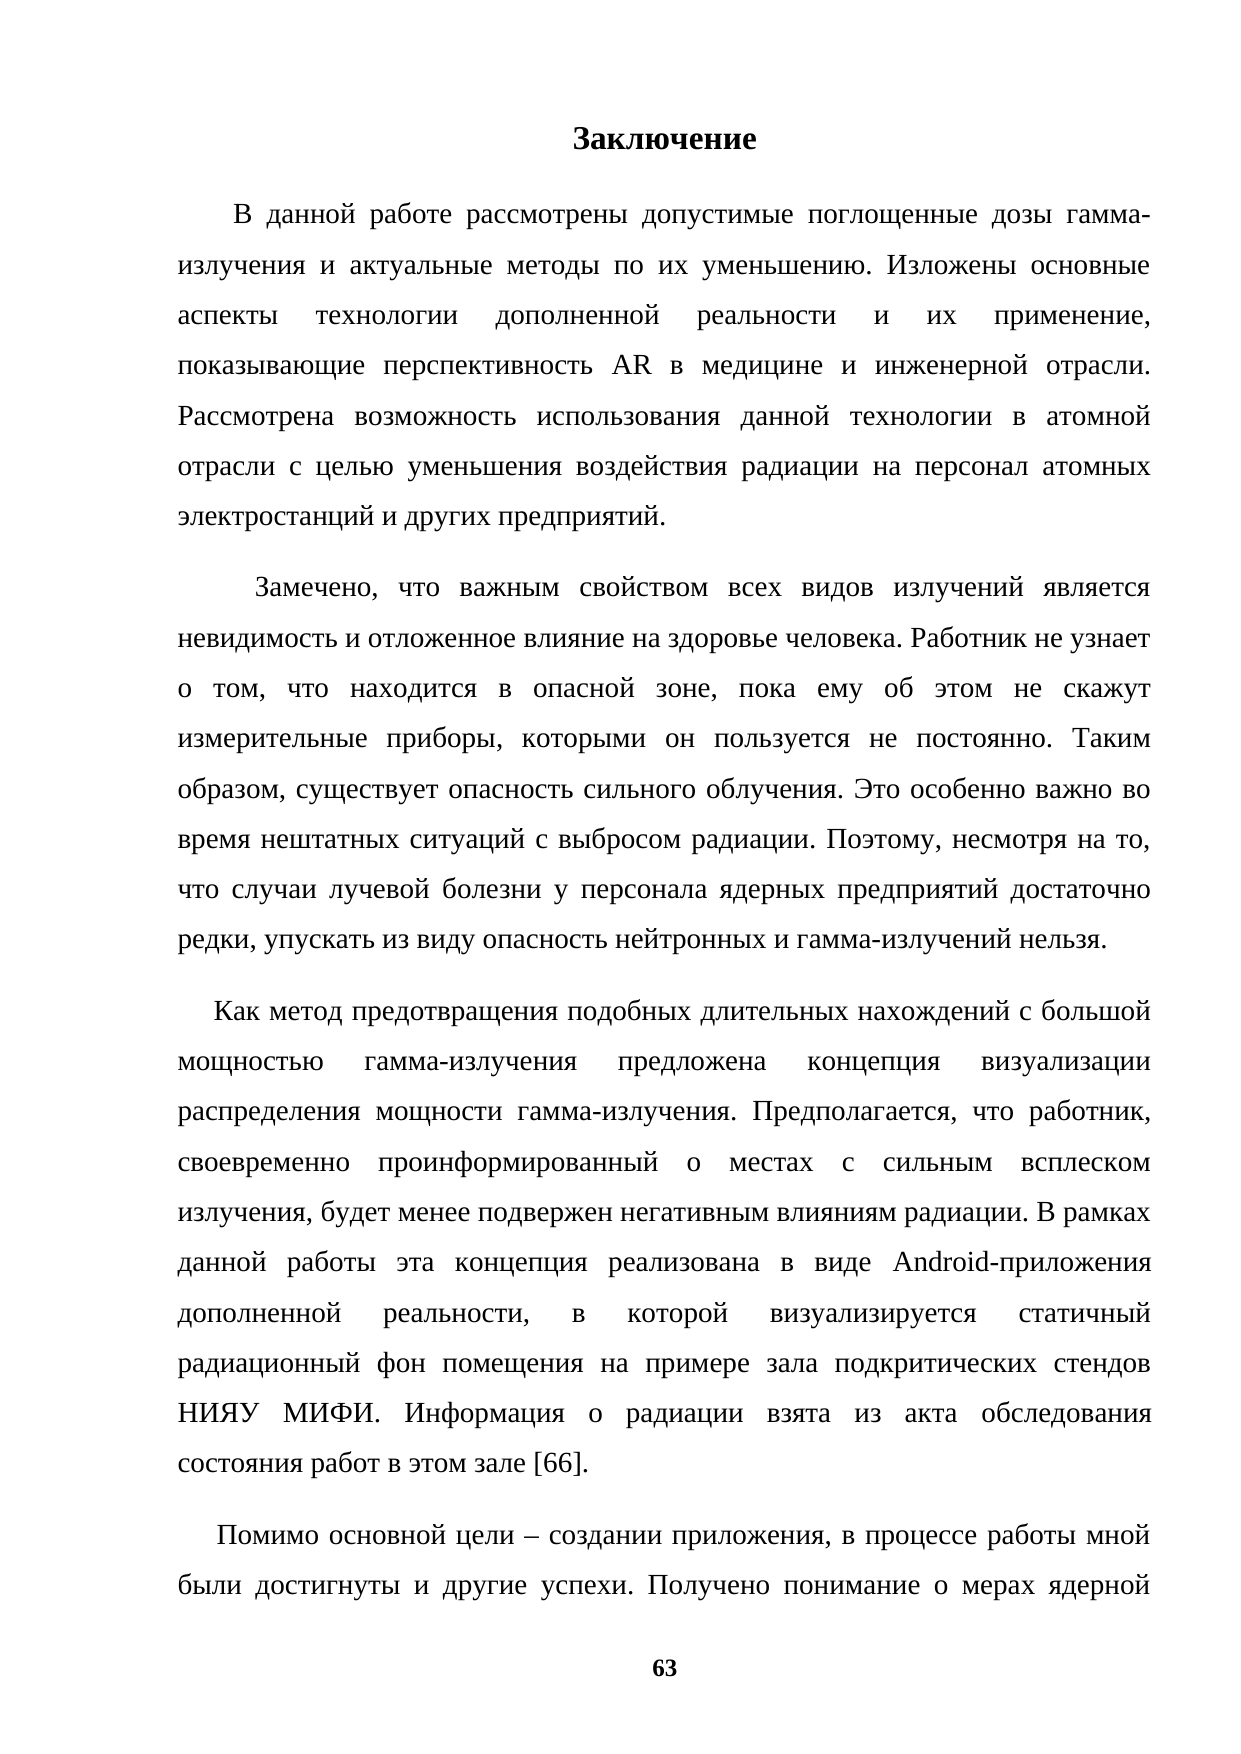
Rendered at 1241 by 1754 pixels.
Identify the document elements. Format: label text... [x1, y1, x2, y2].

text В данной работе рассмотрены допустимые поглощенные дозы гамма-излучения и актуальные методы по их уменьшению. Изложены основные аспекты технологии дополненной реальности и их применение, показывающие перспективность AR в медицине и инженерной отрасли. Рассмотрена возможность использования данной технологии в атомной отрасли с целью уменьшения воздействия радиации на персонал атомных электростанций и других предприятий. [177, 196, 1152, 532]
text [177, 1517, 1152, 1601]
text Замечено, что важным свойством всех видов излучений является невидимость и отложенное влияние на здоровье человека. Работник не узнает о том, что находится в опасной зоне, пока ему об этом не скажут измерительные приборы, которыми он пользуется не постоянно. Таким образом, существует опасность сильного облучения. Это особенно важно во время нештатных ситуаций с выбросом радиации. Поэтому, несмотря на то, что случаи лучевой болезни у персонала ядерных предприятий достаточно редки, упускать из виду опасность нейтронных и гамма-излучений нельзя. [177, 569, 1152, 955]
text Заключение [177, 118, 1152, 156]
text Как метод предотвращения подобных длительных нахождений с большой мощностью гамма-излучения предложена концепция визуализации распределения мощности гамма-излучения. Предполагается, что работник, своевременно проинформированный о местах с сильным всплеском излучения, будет менее подвержен негативным влияниям радиации. В рамках данной работы эта концепция реализована в виде Android-приложения дополненной реальности, в которой визуализируется статичный радиационный фон помещения на примере зала подкритических стендов НИЯУ МИФИ. Информация о радиации взята из акта обследования состояния работ в этом зале [66]. [177, 993, 1152, 1479]
